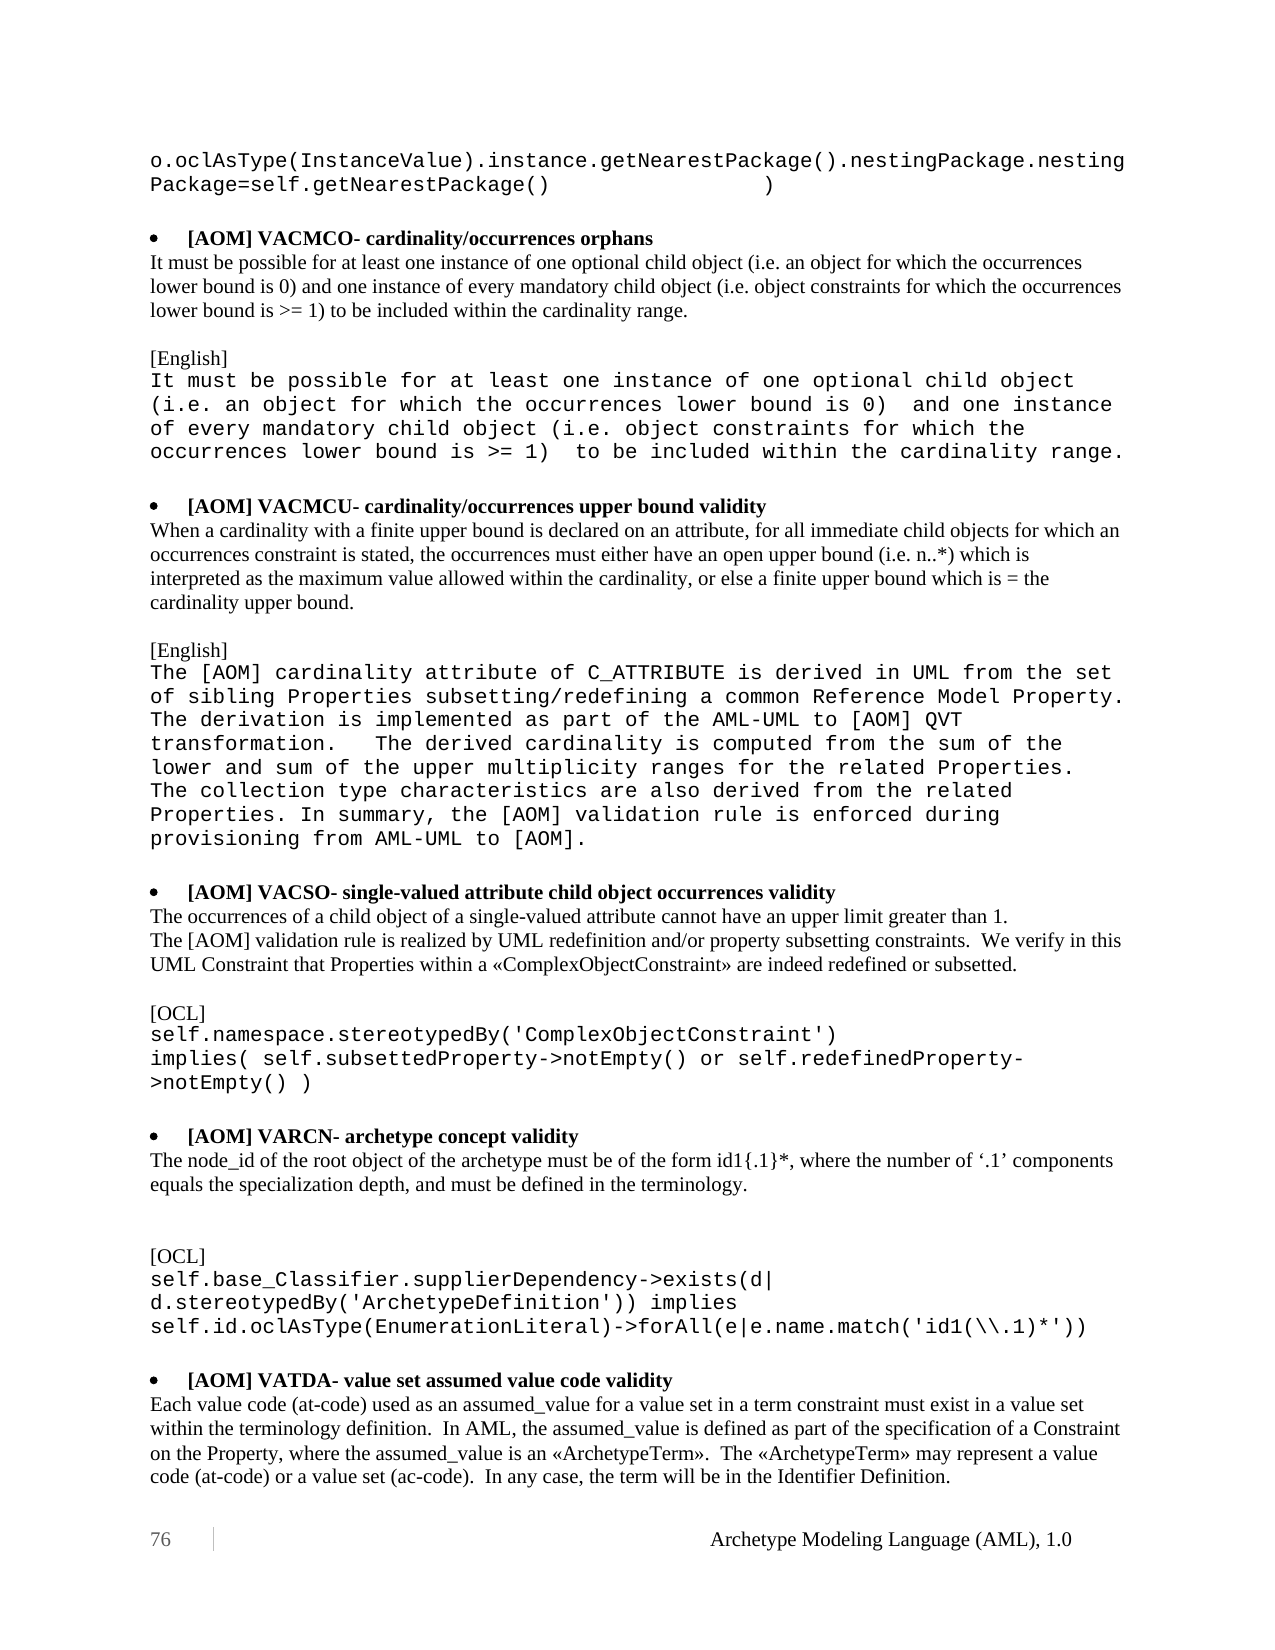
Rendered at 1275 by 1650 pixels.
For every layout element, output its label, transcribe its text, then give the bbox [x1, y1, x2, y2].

text It must be possible for at least one instance of one optional child object (i.e. an object for which the occurrences lower bound is 0) and one instance of every mandatory child object (i.e. object constraints for which the occurrences lower bound is >= 1) to be included within the cardinality range. [150, 250, 1125, 322]
text When a cardinality with a finite upper bound is declared on an attribute, for all immediate child objects for which an occurrences constraint is stated, the occurrences must either have an open upper bound (i.e. n..*) which is interpreted as the maximum value allowed within the cardinality, or else a finite upper bound which is = the cardinality upper bound. [150, 518, 1125, 614]
text The occurrences of a child object of a single-valued attribute cannot have an upper limit greater than 1. [150, 904, 1125, 928]
list [AOM] VARCN- archetype concept validity [150, 1124, 1125, 1148]
list [AOM] VATDA- value set assumed value code validity [150, 1368, 1125, 1392]
text [OCL] [150, 1244, 1125, 1268]
text [English] [150, 638, 1125, 662]
text It must be possible for at least one instance of one optional child object (i.e. an object for which the occurrences lower bound is 0) and one instance of every mandatory child object (i.e. object constraints for which the occurrences lower bound is >= 1) to be included within the cardinality range. [150, 370, 1125, 465]
list [AOM] VACMCU- cardinality/occurrences upper bound validity [150, 494, 1125, 518]
text Each value code (at-code) used as an assumed_value for a value set in a term constraint must exist in a value set within the terminology definition. In AML, the assumed_value is defined as part of the specification of a Constraint on the Property, where the assumed_value is an «ArchetypeTerm». The «ArchetypeTerm» may represent a value code (at-code) or a value set (ac-code). In any case, the term will be in the Identifier Definition. [150, 1392, 1125, 1488]
text self.namespace.stereotypedBy('ComplexObjectConstraint') implies( self.subsettedProperty->notEmpty() or self.redefinedProperty->notEmpty() ) [150, 1024, 1125, 1095]
text self.base_Classifier.supplierDependency->exists(d|d.stereotypedBy('ArchetypeDefinition')) implies self.id.oclAsType(EnumerationLiteral)->forAll(e|e.name.match('id1(\\.1)*')) [150, 1268, 1125, 1339]
text The [AOM] validation rule is realized by UML redefinition and/or property subsetting constraints. We verify in this UML Constraint that Properties within a «ComplexObjectConstraint» are indeed redefined or subsetted. [150, 928, 1125, 976]
text The node_id of the root object of the archetype must be of the form id1{.1}*, where the number of ‘.1’ components equals the specialization depth, and must be defined in the terminology. [150, 1148, 1125, 1196]
list [AOM] VACSO- single-valued attribute child object occurrences validity [150, 880, 1125, 904]
list [AOM] VACMCO- cardinality/occurrences orphans [150, 226, 1125, 250]
text [OCL] [150, 1000, 1125, 1024]
text The [AOM] cardinality attribute of C_ATTRIBUTE is derived in UML from the set of sibling Properties subsetting/redefining a common Reference Model Property. The derivation is implemented as part of the AML-UML to [AOM] QVT transformation. The derived cardinality is computed from the sum of the lower and sum of the upper multiplicity ranges for the related Properties. The collection type characteristics are also derived from the related Properties. In summary, the [AOM] validation rule is enforced during provisioning from AML-UML to [AOM]. [150, 662, 1125, 851]
text [English] [150, 346, 1125, 370]
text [150, 150, 1125, 197]
